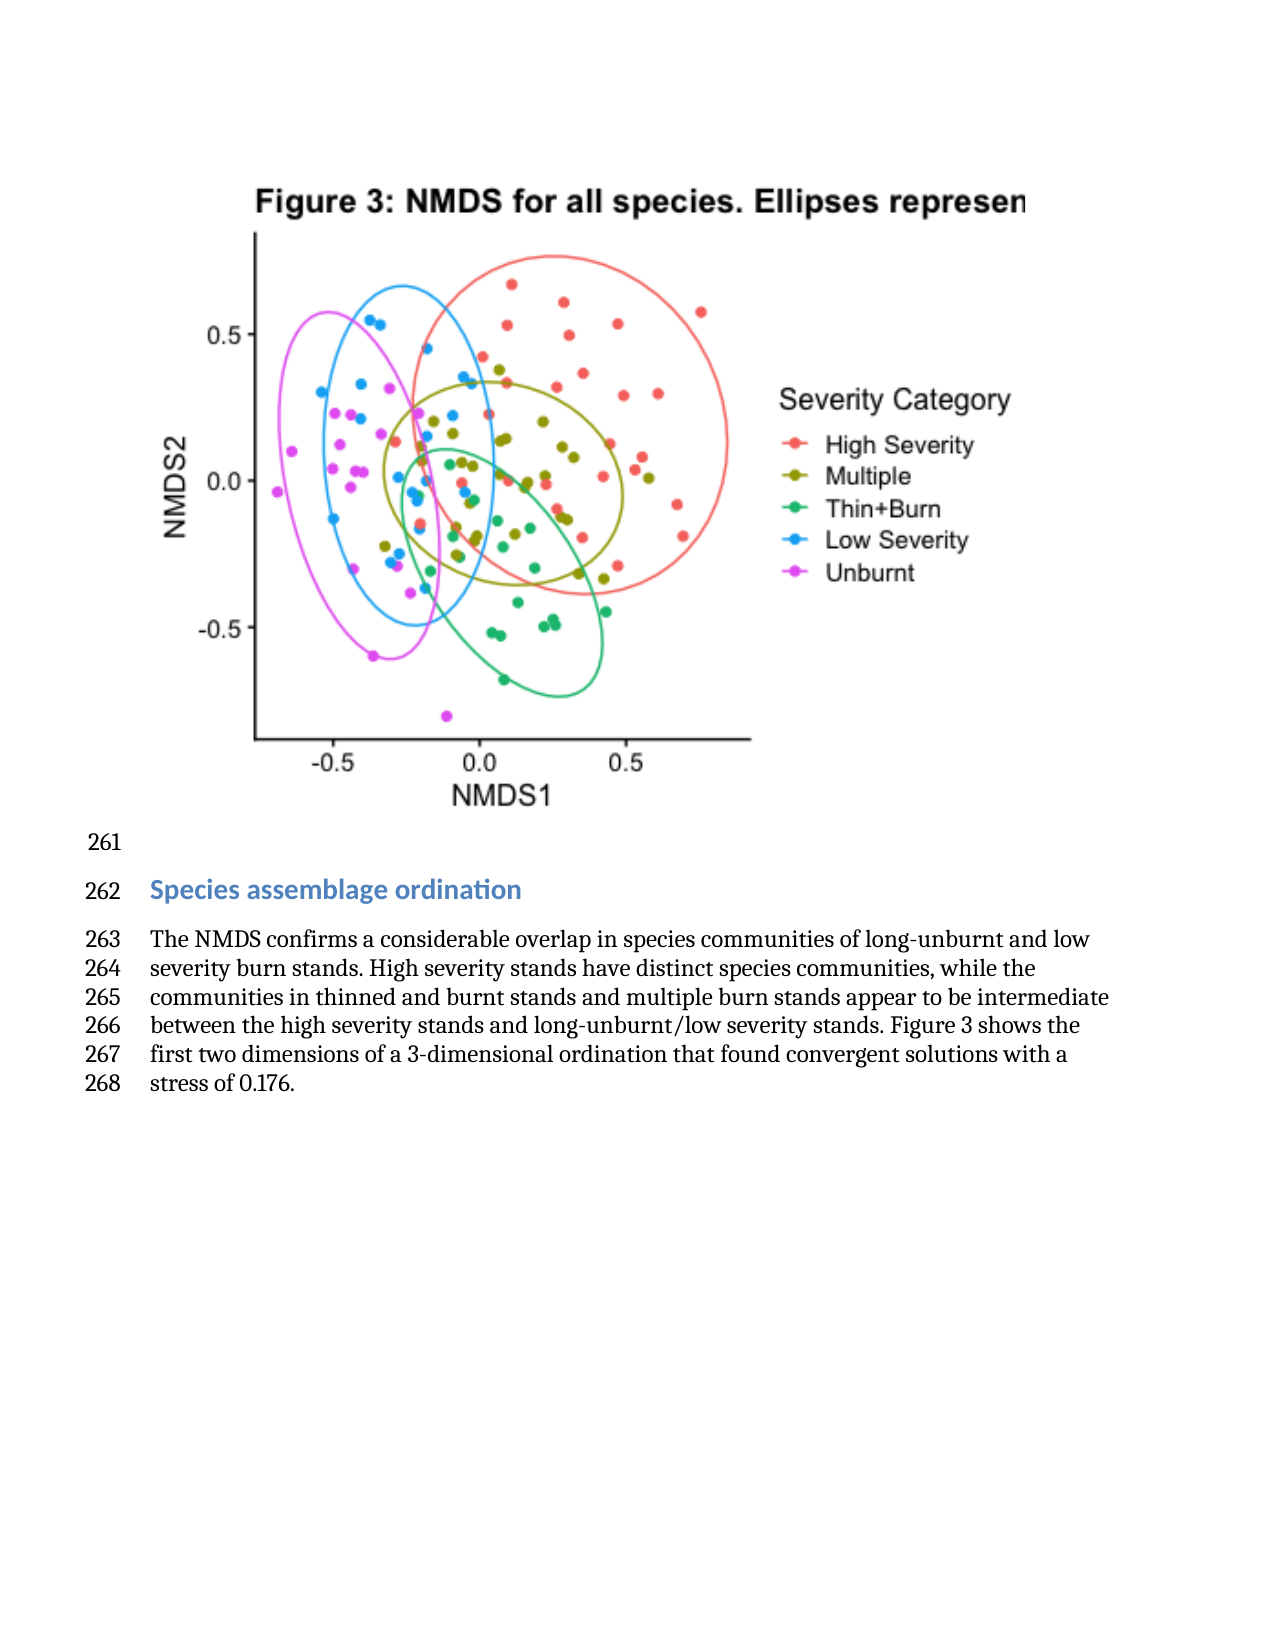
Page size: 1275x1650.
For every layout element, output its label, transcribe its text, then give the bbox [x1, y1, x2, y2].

text The NMDS confirms a considerable overlap in species communities of long-unburnt and low severity burn stands. High severity stands have distinct species communities, while the communities in thinned and burnt stands and multiple burn stands appear to be intermediate between the high severity stands and long-unburnt/low severity stands. Figure 3 shows the first two dimensions of a 3-dimensional ordination that found convergent solutions with a stress of 0.176. [150, 925, 1125, 1098]
subtitle Species assemblage ordination [150, 871, 1125, 906]
picture [150, 150, 1025, 850]
